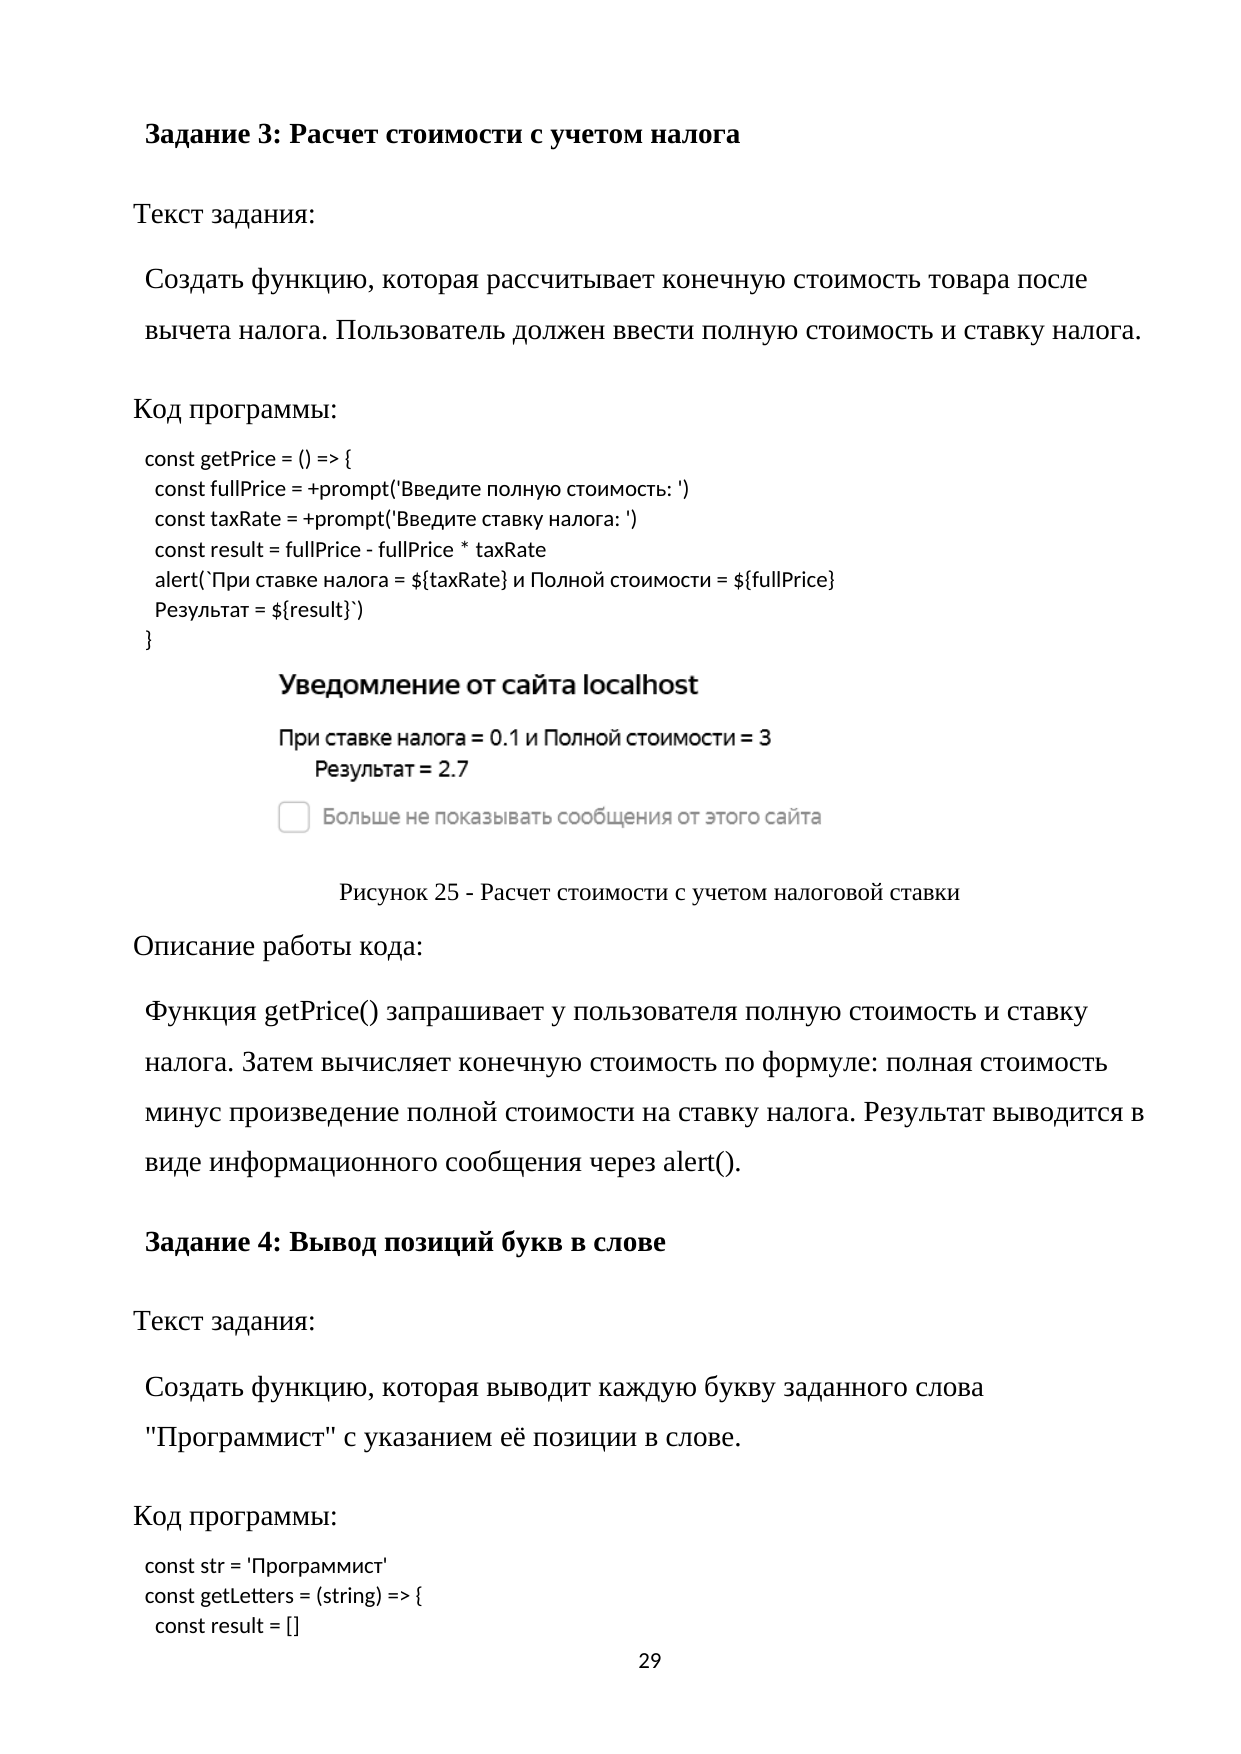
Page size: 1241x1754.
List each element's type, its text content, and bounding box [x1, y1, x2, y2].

text Задание 4: Вывод позиций букв в слове [144, 1224, 1155, 1257]
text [144, 1551, 1155, 1640]
picture [236, 672, 1064, 847]
text Создать функцию, которая рассчитывает конечную стоимость товара после вычета налога. Пользователь должен ввести полную стоимость и ставку налога. [144, 261, 1155, 345]
text Задание 3: Расчет стоимости с учетом налога [144, 117, 1155, 150]
text Текст задания: [133, 196, 1166, 230]
text Рисунок 25 - Расчет стоимости с учетом налоговой ставки [144, 877, 1155, 906]
text Функция getPrice() запрашивает у пользователя полную стоимость и ставку налога. Затем вычисляет конечную стоимость по формуле: полная стоимость минус произведение полной стоимости на ставку налога. Результат выводится в виде информационного сообщения через alert(). [144, 993, 1155, 1178]
text Описание работы кода: [133, 928, 1166, 962]
text Создать функцию, которая выводит каждую букву заданного слова "Программист" с указанием её позиции в слове. [144, 1369, 1155, 1452]
text const getPrice = () => { const fullPrice = +prompt('Введите полную стоимость: ') const taxRate = +prompt('Введите ставку налога: ') const result = fullPrice - fullPrice * taxRate alert(`При ставке налога = ${taxRate} и Полной стоимости = ${fullPrice} Результат = ${result}`) } [144, 444, 1155, 653]
text Код программы: [133, 1498, 1166, 1532]
text Код программы: [133, 391, 1166, 425]
text Текст задания: [133, 1303, 1166, 1337]
